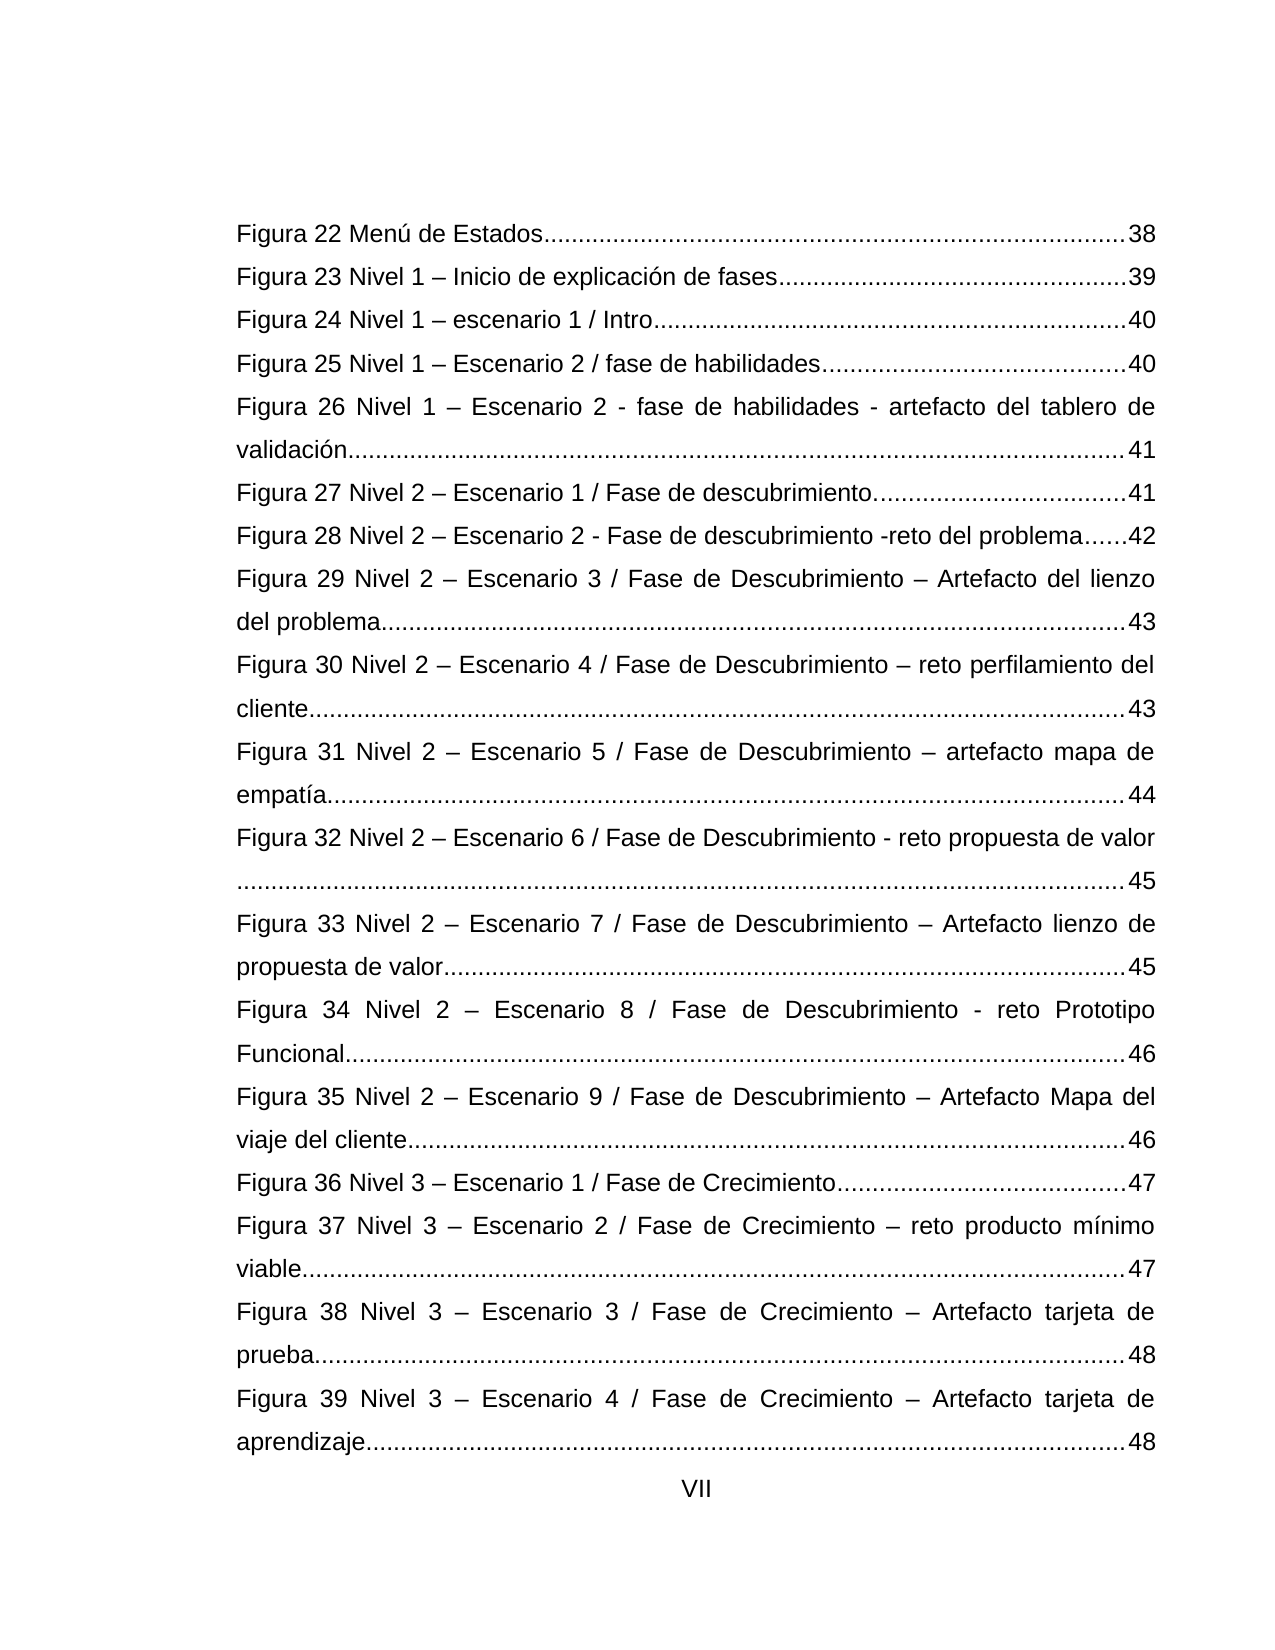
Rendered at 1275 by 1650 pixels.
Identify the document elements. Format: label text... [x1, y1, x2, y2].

text Figura 28 Nivel 2 – Escenario 2 - Fase de descubrimiento -reto del problema 42 [236, 521, 1157, 550]
text Figura 34 Nivel 2 – Escenario 8 / Fase de Descubrimiento - reto Prototipo Funcional 46 [236, 995, 1157, 1067]
text Figura 31 Nivel 2 – Escenario 5 / Fase de Descubrimiento – artefacto mapa de empatía. 44 [236, 737, 1157, 808]
text Figura 24 Nivel 1 – escenario 1 / Intro 40 [236, 305, 1157, 334]
text Figura 32 Nivel 2 – Escenario 6 / Fase de Descubrimiento - reto propuesta de valor 45 [236, 823, 1157, 895]
text Figura 29 Nivel 2 – Escenario 3 / Fase de Descubrimiento – Artefacto del lienzo del problema 43 [236, 564, 1157, 636]
text Figura 38 Nivel 3 – Escenario 3 / Fase de Crecimiento – Artefacto tarjeta de prueba 48 [236, 1297, 1157, 1369]
text Figura 33 Nivel 2 – Escenario 7 / Fase de Descubrimiento – Artefacto lienzo de propuesta de valor 45 [236, 909, 1157, 981]
text Figura 26 Nivel 1 – Escenario 2 - fase de habilidades - artefacto del tablero de validación. 41 [236, 392, 1157, 463]
text Figura 35 Nivel 2 – Escenario 9 / Fase de Descubrimiento – Artefacto Mapa del viaje del cliente 46 [236, 1082, 1157, 1153]
text Figura 37 Nivel 3 – Escenario 2 / Fase de Crecimiento – reto producto mínimo viable 47 [236, 1211, 1157, 1283]
text Figura 25 Nivel 1 – Escenario 2 / fase de habilidades 40 [236, 348, 1157, 377]
text Figura 22 Menú de Estados 38 [236, 219, 1157, 248]
text Figura 27 Nivel 2 – Escenario 1 / Fase de descubrimiento. 41 [236, 478, 1157, 507]
text Figura 23 Nivel 1 – Inicio de explicación de fases 39 [236, 262, 1157, 291]
text Figura 39 Nivel 3 – Escenario 4 / Fase de Crecimiento – Artefacto tarjeta de aprendizaje 48 [236, 1383, 1157, 1455]
text Figura 30 Nivel 2 – Escenario 4 / Fase de Descubrimiento – reto perfilamiento del cliente 43 [236, 650, 1157, 722]
text Figura 36 Nivel 3 – Escenario 1 / Fase de Crecimiento 47 [236, 1168, 1157, 1197]
